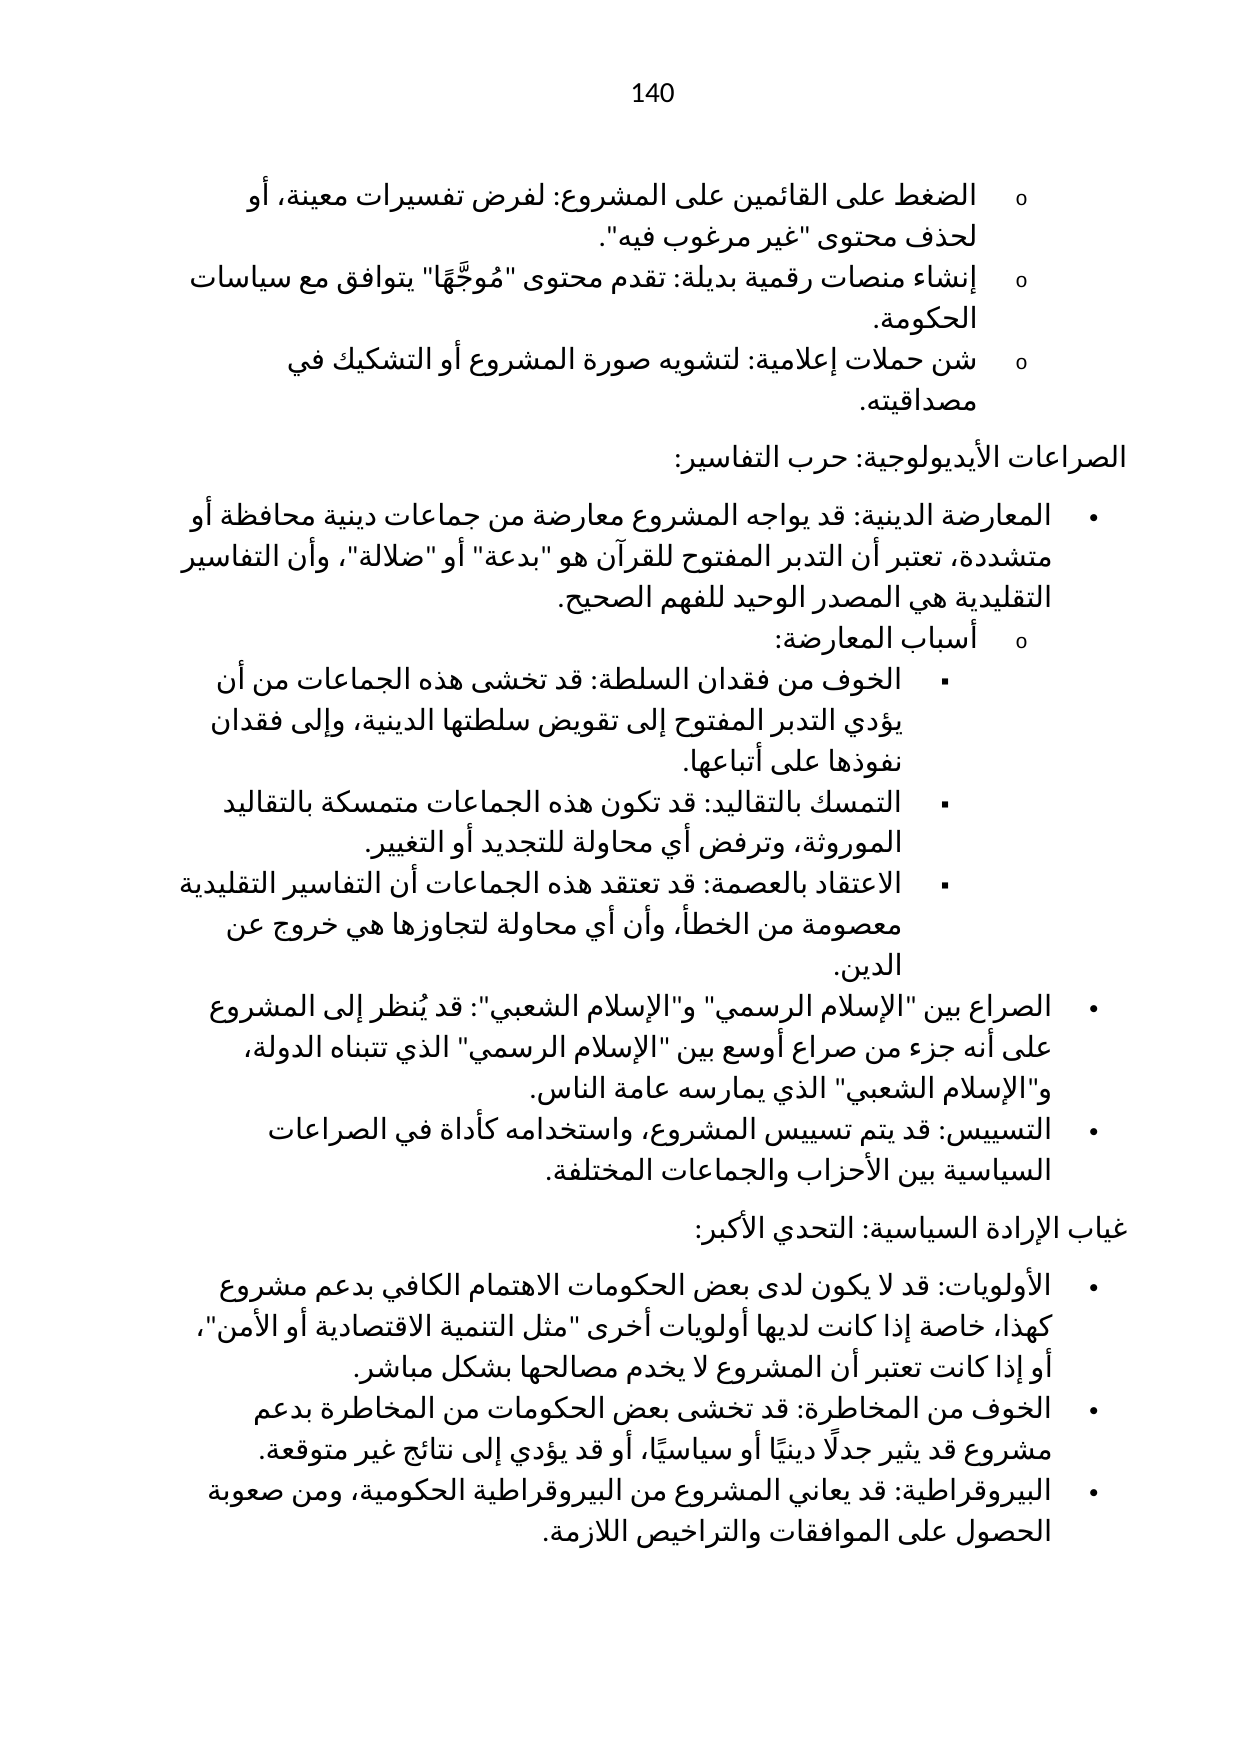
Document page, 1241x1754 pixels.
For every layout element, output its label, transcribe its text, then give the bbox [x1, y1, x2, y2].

list الخوف من فقدان السلطة: قد تخشى هذه الجماعات من أن يؤدي التدبر المفتوح إلى تقويض سلطتها الدينية، وإلى فقدان نفوذها على أتباعها. [177, 661, 940, 778]
list الصراع بين "الإسلام الرسمي" و"الإسلام الشعبي": قد يُنظر إلى المشروع على أنه جزء من صراع أوسع بين "الإسلام الرسمي" الذي تتبناه الدولة، و"الإسلام الشعبي" الذي يمارسه عامة الناس. [177, 988, 1090, 1106]
list التسييس: قد يتم تسييس المشروع، واستخدامه كأداة في الصراعات السياسية بين الأحزاب والجماعات المختلفة. [177, 1111, 1090, 1188]
list البيروقراطية: قد يعاني المشروع من البيروقراطية الحكومية، ومن صعوبة الحصول على الموافقات والتراخيص اللازمة. [177, 1472, 1090, 1548]
list الاعتقاد بالعصمة: قد تعتقد هذه الجماعات أن التفاسير التقليدية معصومة من الخطأ، وأن أي محاولة لتجاوزها هي خروج عن الدين. [177, 866, 940, 983]
text غياب الإرادة السياسية: التحدي الأكبر: [177, 1210, 1128, 1245]
list الخوف من المخاطرة: قد تخشى بعض الحكومات من المخاطرة بدعم مشروع قد يثير جدلًا دينيًا أو سياسيًا، أو قد يؤدي إلى نتائج غير متوقعة. [177, 1390, 1090, 1467]
list أسباب المعارضة: [177, 620, 1015, 656]
list المعارضة الدينية: قد يواجه المشروع معارضة من جماعات دينية محافظة أو متشددة، تعتبر أن التدبر المفتوح للقرآن هو "بدعة" أو "ضلالة"، وأن التفاسير التقليدية هي المصدر الوحيد للفهم الصحيح. [177, 497, 1090, 614]
list شن حملات إعلامية: لتشويه صورة المشروع أو التشكيك في مصداقيته. [177, 341, 1015, 417]
list التمسك بالتقاليد: قد تكون هذه الجماعات متمسكة بالتقاليد الموروثة، وترفض أي محاولة للتجديد أو التغيير. [177, 784, 940, 860]
list إنشاء منصات رقمية بديلة: تقدم محتوى "مُوجَّهًا" يتوافق مع سياسات الحكومة. [177, 259, 1015, 336]
list الضغط على القائمين على المشروع: لفرض تفسيرات معينة، أو لحذف محتوى "غير مرغوب فيه". [177, 177, 1015, 254]
list الأولويات: قد لا يكون لدى بعض الحكومات الاهتمام الكافي بدعم مشروع كهذا، خاصة إذا كانت لديها أولويات أخرى "مثل التنمية الاقتصادية أو الأمن"، أو إذا كانت تعتبر أن المشروع لا يخدم مصالحها بشكل مباشر. [177, 1267, 1090, 1385]
text الصراعات الأيديولوجية: حرب التفاسير: [177, 439, 1128, 475]
